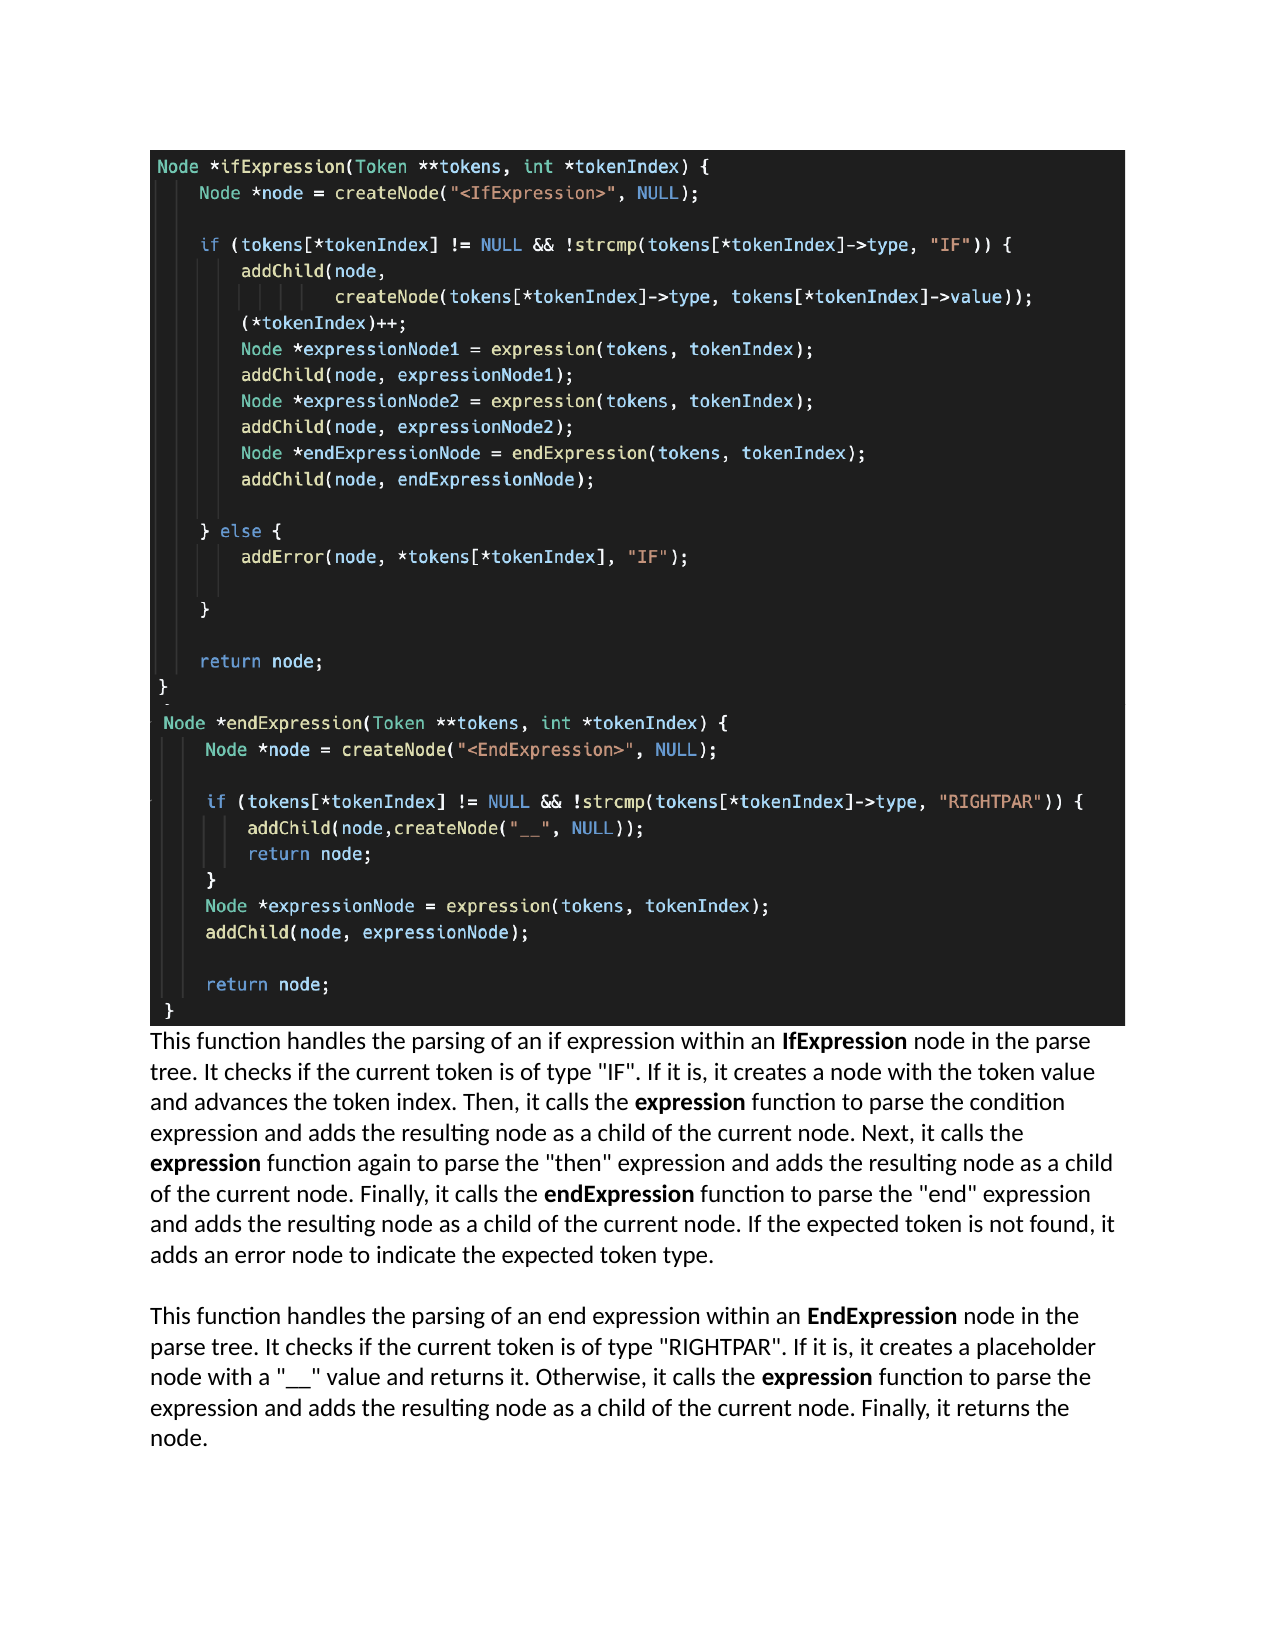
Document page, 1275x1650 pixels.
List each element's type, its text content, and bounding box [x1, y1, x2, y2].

text This function handles the parsing of an if expression within an IfExpression node in the parse tree. It checks if the current token is of type "IF". If it is, it creates a node with the token value and advances the token index. Then, it calls the expression function to parse the condition expression and adds the resulting node as a child of the current node. Next, it calls the expression function again to parse the "then" expression and adds the resulting node as a child of the current node. Finally, it calls the endExpression function to parse the "end" expression and adds the resulting node as a child of the current node. If the expected token is not found, it adds an error node to indicate the expected token type. [150, 1026, 1125, 1270]
picture [150, 150, 1125, 1026]
text This function handles the parsing of an end expression within an EndExpression node in the parse tree. It checks if the current token is of type "RIGHTPAR". If it is, it creates a placeholder node with a "__" value and returns it. Otherwise, it calls the expression function to parse the expression and adds the resulting node as a child of the current node. Finally, it returns the node. [150, 1300, 1125, 1453]
